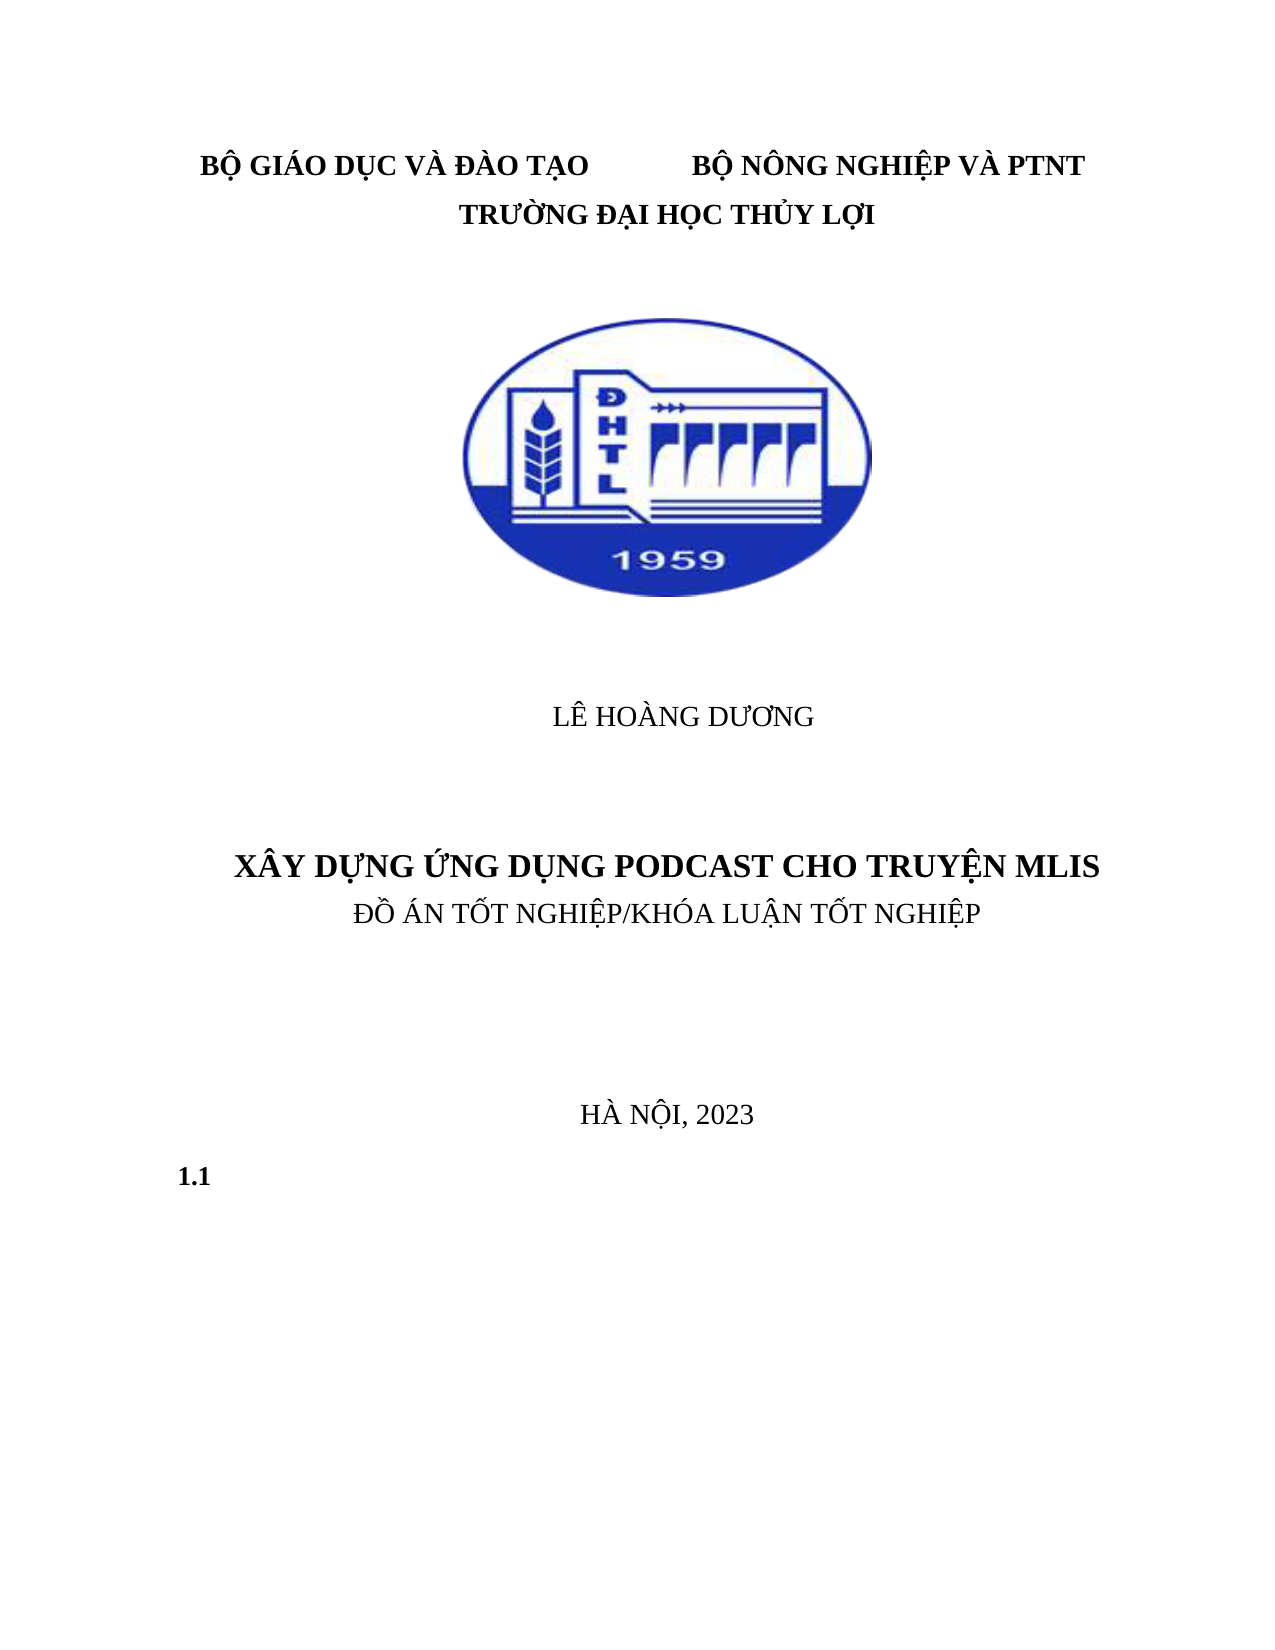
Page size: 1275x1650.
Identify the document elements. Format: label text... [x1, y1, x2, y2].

table_header BỘ NÔNG NGHIỆP VÀ PTNT [655, 148, 1122, 197]
text XÂY DỰNG ỨNG DỤNG PODCAST CHO TRUYỆN MLIS [177, 846, 1157, 884]
picture [462, 318, 872, 597]
table_header BỘ GIÁO DỤC VÀ ĐÀO TẠO [189, 148, 655, 197]
text HÀ NỘI, 2023 [177, 1097, 1157, 1131]
text LÊ HOÀNG DƯƠNG [477, 699, 1157, 732]
text TRƯỜNG ĐẠI HỌC THỦY LỢI [177, 197, 1157, 230]
text ĐỒ ÁN TỐT NGHIỆP/KHÓA LUẬN TỐT NGHIỆP [177, 896, 1157, 929]
